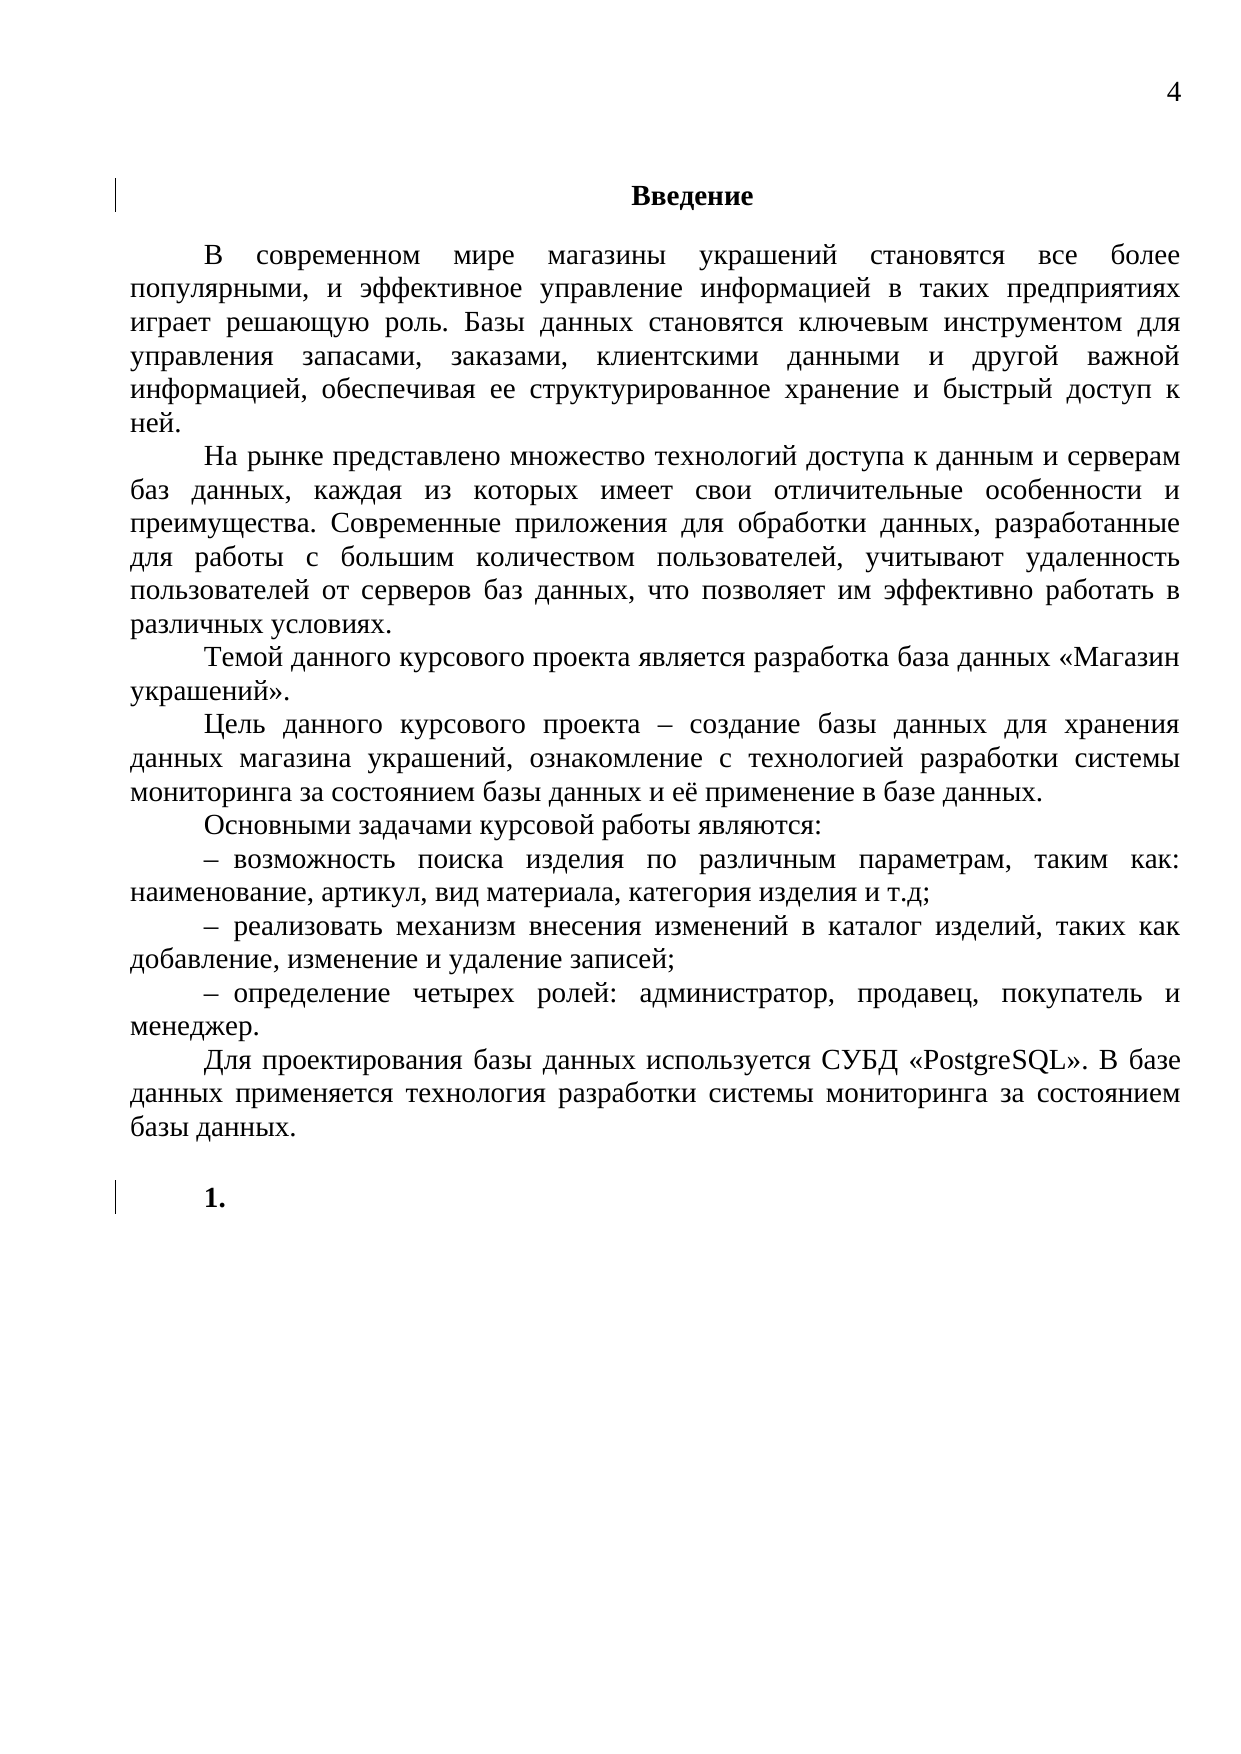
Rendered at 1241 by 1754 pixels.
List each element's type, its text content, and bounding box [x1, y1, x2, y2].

text На рынке представлено множество технологий доступа к данным и серверам баз данных, каждая из которых имеет свои отличительные особенности и преимущества. Современные приложения для обработки данных, разработанные для работы с большим количеством пользователей, учитывают удаленность пользователей от серверов баз данных, что позволяет им эффективно работать в различных условиях. [130, 438, 1181, 639]
list возможность поиска изделия по различным параметрам, таким как: наименование, артикул, вид материала, категория изделия и т.д; [130, 841, 1181, 908]
text Для проектирования базы данных используется СУБД «PostgreSQL». В базе данных применяется технология разработки системы мониторинга за состоянием базы данных. [130, 1042, 1181, 1143]
list определение четырех ролей: администратор, продавец, покупатель и менеджер. [130, 975, 1181, 1042]
text В современном мире магазины украшений становятся все более популярными, и эффективное управление информацией в таких предприятиях играет решающую роль. Базы данных становятся ключевым инструментом для управления запасами, заказами, клиентскими данными и другой важной информацией, обеспечивая ее структурированное хранение и быстрый доступ к ней. [130, 237, 1181, 438]
subtitle Введение [204, 178, 1181, 212]
list реализовать механизм внесения изменений в каталог изделий, таких как добавление, изменение и удаление записей; [130, 908, 1181, 975]
text Темой данного курсового проекта является разработка база данных «Магазин украшений». [130, 639, 1181, 707]
text Основными задачами курсовой работы являются: [130, 807, 1181, 841]
text Цель данного курсового проекта – создание базы данных для хранения данных магазина украшений, ознакомление с технологией разработки системы мониторинга за состоянием базы данных и её применение в базе данных. [130, 707, 1181, 807]
